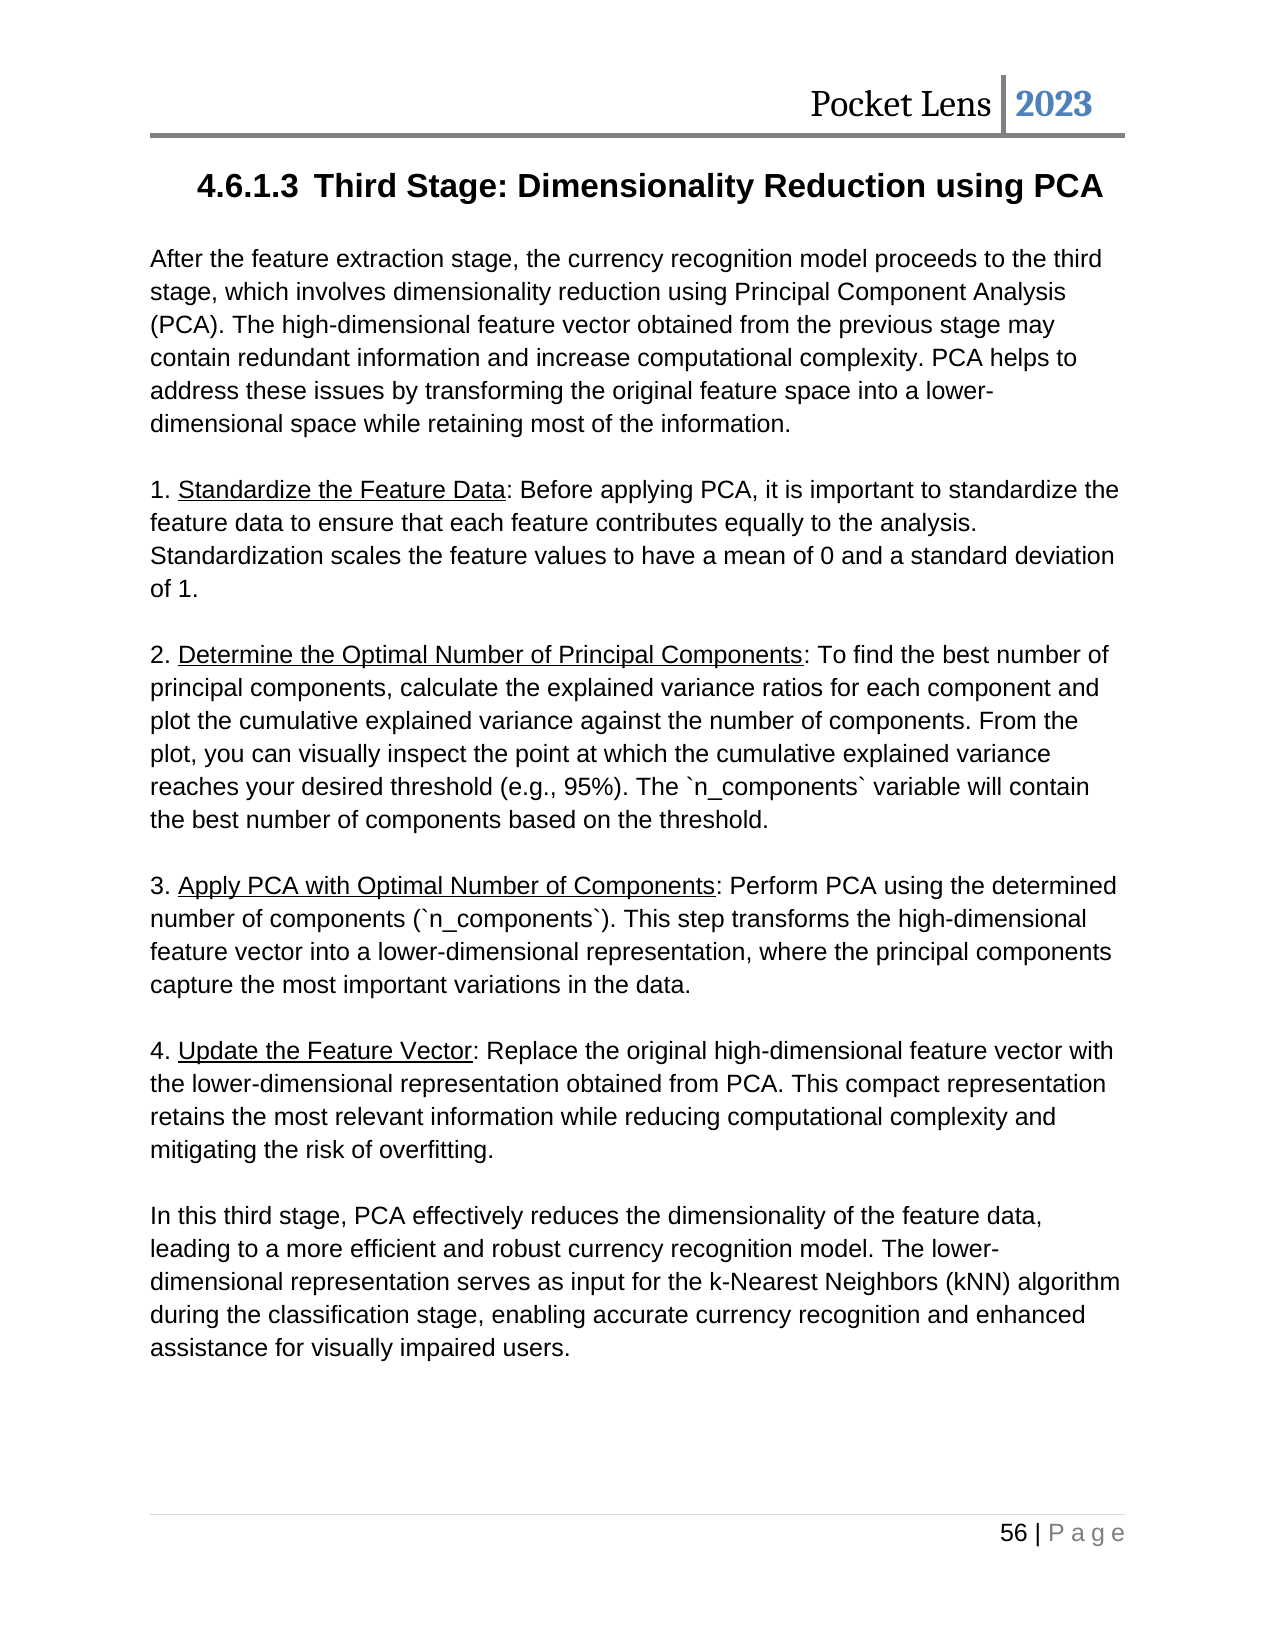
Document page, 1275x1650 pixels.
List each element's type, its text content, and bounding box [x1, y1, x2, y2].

text After the feature extraction stage, the currency recognition model proceeds to the third stage, which involves dimensionality reduction using Principal Component Analysis (PCA). The high-dimensional feature vector obtained from the previous stage may contain redundant information and increase computational complexity. PCA helps to address these issues by transforming the original feature space into a lower-dimensional space while retaining most of the information. [150, 244, 1125, 438]
text 2. Determine the Optimal Number of Principal Components: To find the best number of principal components, calculate the explained variance ratios for each component and plot the cumulative explained variance against the number of components. From the plot, you can visually inspect the point at which the cumulative explained variance reaches your desired threshold (e.g., 95%). The `n_components` variable will contain the best number of components based on the threshold. [150, 640, 1125, 834]
text 1. Standardize the Feature Data: Before applying PCA, it is important to standardize the feature data to ensure that each feature contributes equally to the analysis. Standardization scales the feature values to have a mean of 0 and a standard deviation of 1. [150, 475, 1125, 603]
subtitle Third Stage: Dimensionality Reduction using PCA [299, 167, 1125, 205]
text In this third stage, PCA effectively reduces the dimensionality of the feature data, leading to a more efficient and robust currency recognition model. The lower-dimensional representation serves as input for the k-Nearest Neighbors (kNN) algorithm during the classification stage, enabling accurate currency recognition and enhanced assistance for visually impaired users. [150, 1201, 1125, 1362]
text 4. Update the Feature Vector: Replace the original high-dimensional feature vector with the lower-dimensional representation obtained from PCA. This compact representation retains the most relevant information while reducing computational complexity and mitigating the risk of overfitting. [150, 1036, 1125, 1164]
text 3. Apply PCA with Optimal Number of Components: Perform PCA using the determined number of components (`n_components`). This step transforms the high-dimensional feature vector into a lower-dimensional representation, where the principal components capture the most important variations in the data. [150, 871, 1125, 999]
